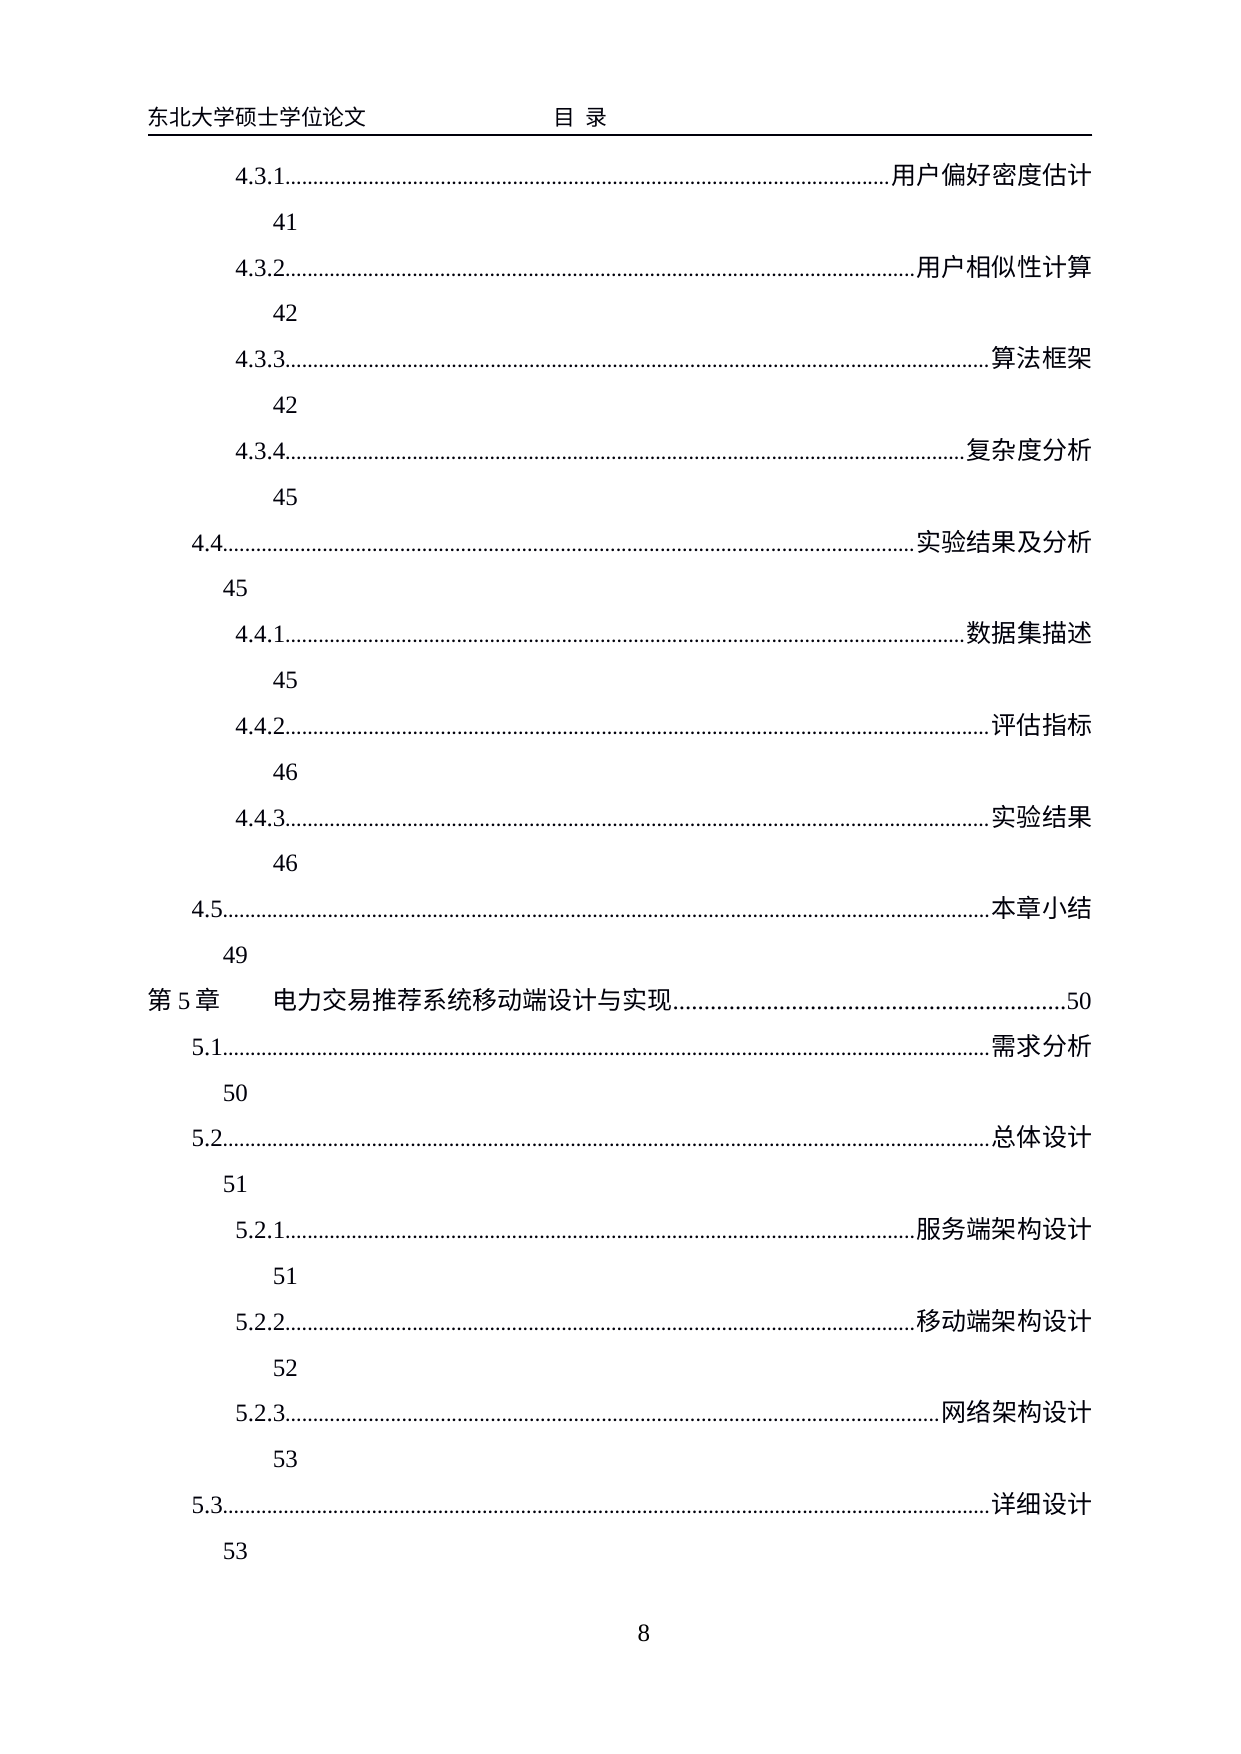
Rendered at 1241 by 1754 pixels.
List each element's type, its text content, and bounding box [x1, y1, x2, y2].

text 5.2 总体设计 51 [191, 1110, 1092, 1202]
text 4.5 本章小结 49 [191, 881, 1092, 973]
text 4.3.3 算法框架 42 [235, 331, 1092, 423]
text 5.2.2 移动端架构设计 52 [235, 1293, 1092, 1385]
text 4.3.2 用户相似性计算 42 [235, 239, 1092, 331]
text 5.2.3 网络架构设计 53 [235, 1385, 1092, 1477]
text 5.3 详细设计 53 [191, 1477, 1092, 1568]
text 4.3.4 复杂度分析 45 [235, 423, 1092, 514]
text 4.4 实验结果及分析 45 [191, 514, 1092, 606]
text 5.1 需求分析 50 [191, 1018, 1092, 1110]
text 4.4.2 评估指标 46 [235, 698, 1092, 789]
text 第5章 电力交易推荐系统移动端设计与实现 50 [148, 973, 1092, 1018]
text 5.2.1 服务端架构设计 51 [235, 1202, 1092, 1293]
text 4.4.3 实验结果 46 [235, 789, 1092, 881]
text 4.4.1 数据集描述 45 [235, 606, 1092, 698]
text 4.3.1 用户偏好密度估计 41 [235, 148, 1092, 239]
